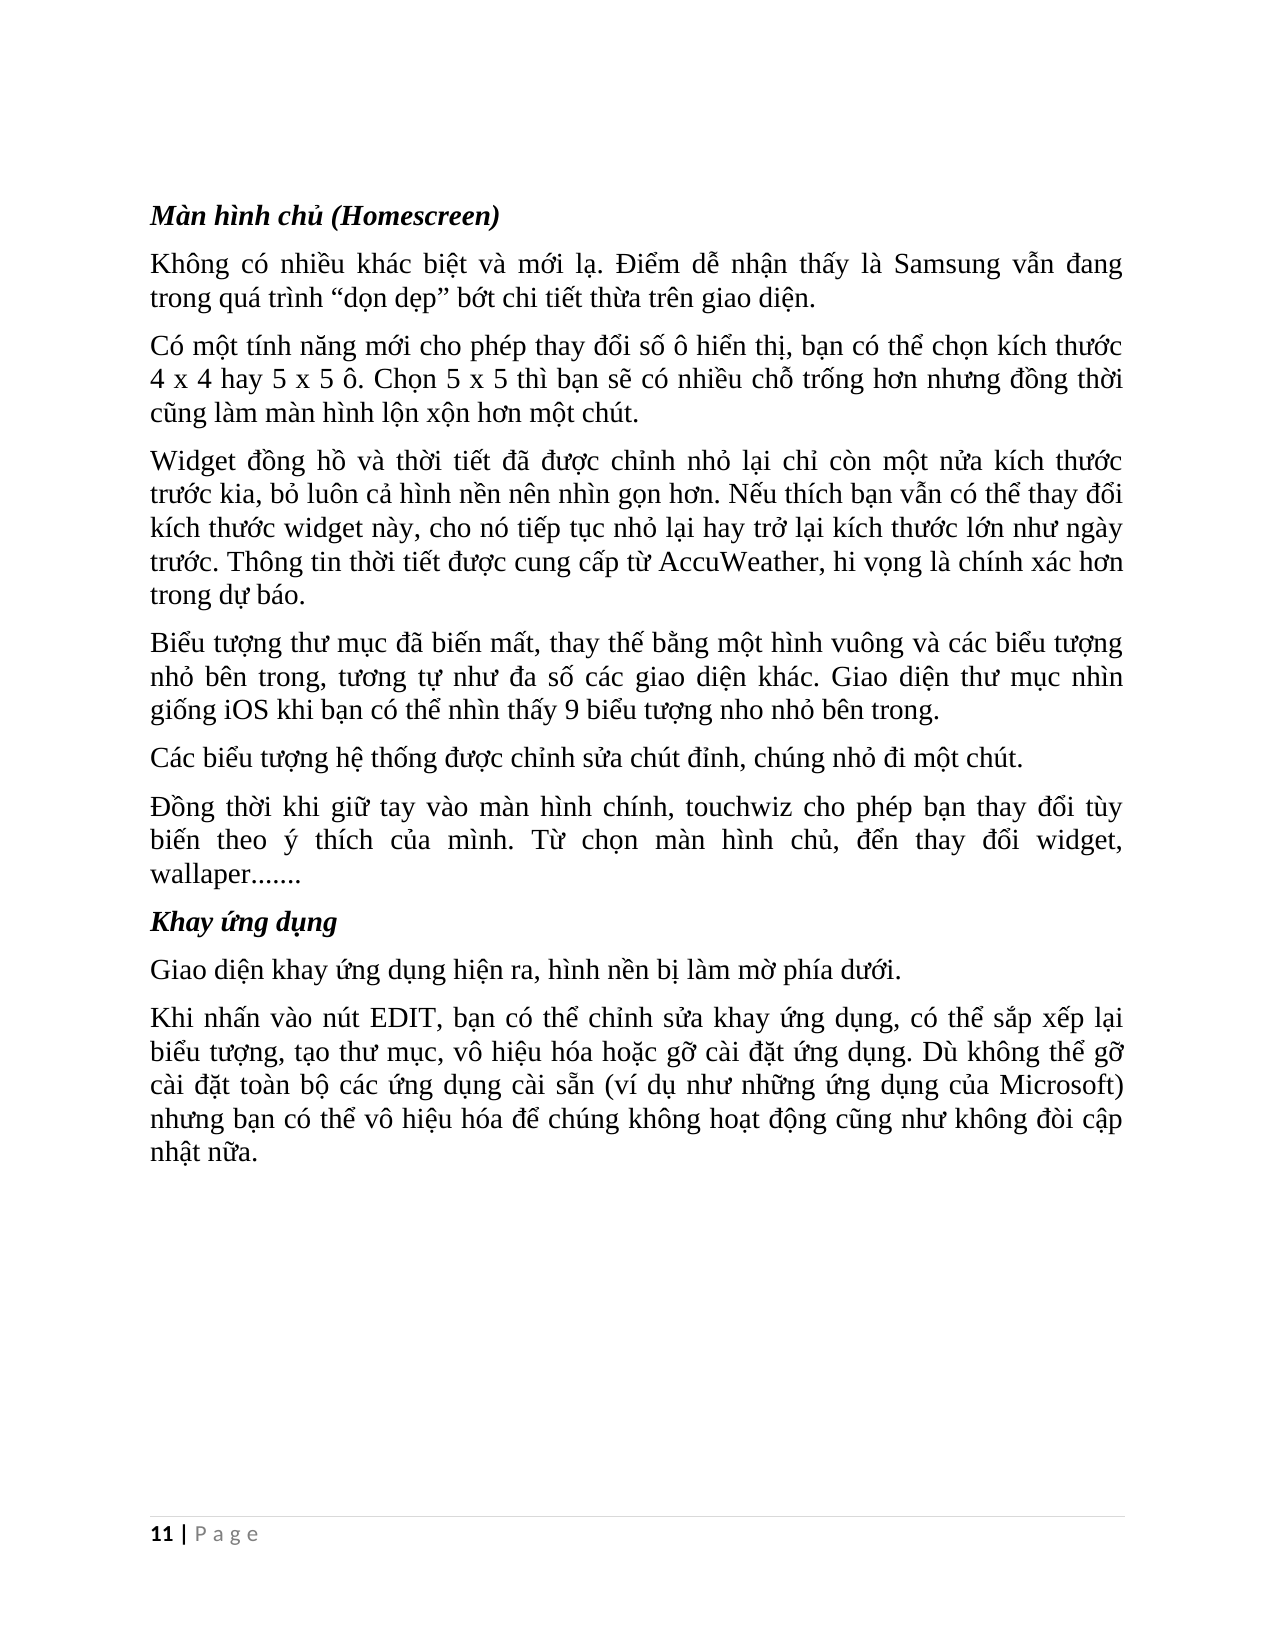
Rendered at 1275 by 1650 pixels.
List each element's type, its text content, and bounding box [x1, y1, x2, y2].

text Widget đồng hồ và thời tiết đã được chỉnh nhỏ lại chỉ còn một nửa kích thước trước kia, bỏ luôn cả hình nền nên nhìn gọn hơn. Nếu thích bạn vẫn có thể thay đổi kích thước widget này, cho nó tiếp tục nhỏ lại hay trở lại kích thước lớn như ngày trước. Thông tin thời tiết được cung cấp từ AccuWeather, hi vọng là chính xác hơn trong dự báo. [150, 443, 1125, 611]
text Có một tính năng mới cho phép thay đổi số ô hiển thị, bạn có thể chọn kích thước 4 x 4 hay 5 x 5 ô. Chọn 5 x 5 thì bạn sẽ có nhiều chỗ trống hơn nhưng đồng thời cũng làm màn hình lộn xộn hơn một chút. [150, 328, 1125, 428]
text Khi nhấn vào nút EDIT, bạn có thể chỉnh sửa khay ứng dụng, có thể sắp xếp lại biểu tượng, tạo thư mục, vô hiệu hóa hoặc gỡ cài đặt ứng dụng. Dù không thể gỡ cài đặt toàn bộ các ứng dụng cài sẵn (ví dụ như những ứng dụng của Microsoft) nhưng bạn có thể vô hiệu hóa để chúng không hoạt động cũng như không đòi cập nhật nữa. [150, 1000, 1125, 1168]
text Giao diện khay ứng dụng hiện ra, hình nền bị làm mờ phía dưới. [150, 952, 1125, 986]
text Các biểu tượng hệ thống được chỉnh sửa chút đỉnh, chúng nhỏ đi một chút. [150, 741, 1125, 774]
text Biểu tượng thư mục đã biến mất, thay thế bằng một hình vuông và các biểu tượng nhỏ bên trong, tương tự như đa số các giao diện khác. Giao diện thư mục nhìn giống iOS khi bạn có thể nhìn thấy 9 biểu tượng nho nhỏ bên trong. [150, 625, 1125, 726]
text Đồng thời khi giữ tay vào màn hình chính, touchwiz cho phép bạn thay đổi tùy biến theo ý thích của mình. Từ chọn màn hình chủ, đển thay đổi widget, wallaper....... [150, 789, 1125, 889]
text Không có nhiều khác biệt và mới lạ. Điểm dễ nhận thấy là Samsung vẫn đang trong quá trình “dọn dẹp” bớt chi tiết thừa trên giao diện. [150, 246, 1125, 313]
text Khay ứng dụng [150, 904, 1125, 937]
text Màn hình chủ (Homescreen) [150, 198, 1125, 232]
